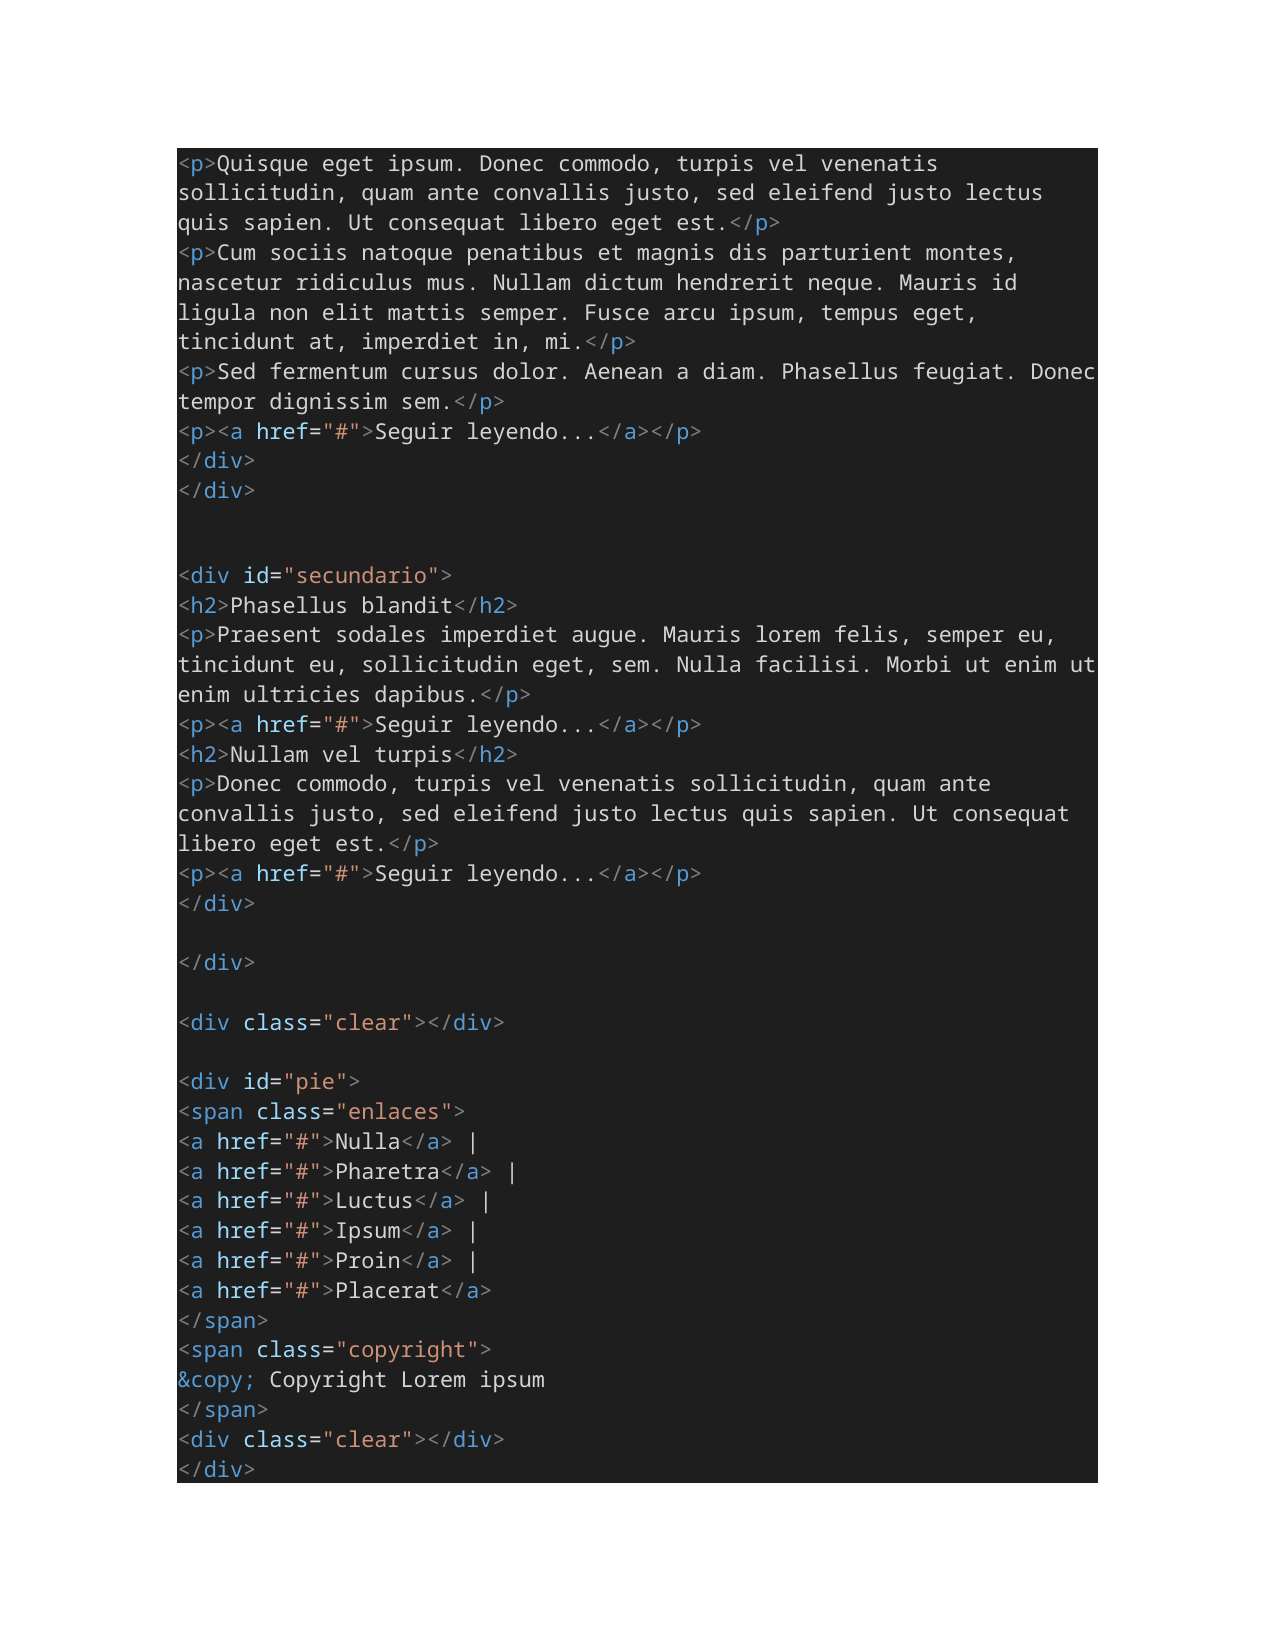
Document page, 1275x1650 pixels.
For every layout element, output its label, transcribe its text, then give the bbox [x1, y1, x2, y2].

text <h2>Nullam vel turpis</h2> [177, 739, 1098, 768]
text </div> [177, 888, 1098, 917]
text </div> [177, 475, 1098, 505]
text <p>Cum sociis natoque penatibus et magnis dis parturient montes, nascetur ridiculus mus. Nullam dictum hendrerit neque. Mauris id ligula non elit mattis semper. Fusce arcu ipsum, tempus eget, tincidunt at, imperdiet in, mi.</p> [177, 237, 1098, 356]
text <p>Quisque eget ipsum. Donec commodo, turpis vel venenatis sollicitudin, quam ante convallis justo, sed eleifend justo lectus quis sapien. Ut consequat libero eget est.</p> [177, 148, 1098, 237]
text <p>Sed fermentum cursus dolor. Aenean a diam. Phasellus feugiat. Donec tempor dignissim sem.</p> [177, 356, 1098, 416]
text &copy; Copyright Lorem ipsum [177, 1364, 1098, 1394]
text <span class="copyright"> [177, 1334, 1098, 1364]
text </div> [177, 446, 1098, 475]
text <a href="#">Proin</a> | [177, 1245, 1098, 1275]
text </span> [177, 1394, 1098, 1424]
text <p><a href="#">Seguir leyendo...</a></p> [177, 416, 1098, 446]
text <a href="#">Ipsum</a> | [177, 1215, 1098, 1245]
text </div> [177, 1454, 1098, 1483]
text <h2>Phasellus blandit</h2> [177, 590, 1098, 619]
text <span class="enlaces"> [177, 1096, 1098, 1126]
text <div class="clear"></div> [177, 1424, 1098, 1454]
text <a href="#">Nulla</a> | [177, 1126, 1098, 1156]
text <a href="#">Luctus</a> | [177, 1186, 1098, 1215]
text <p>Donec commodo, turpis vel venenatis sollicitudin, quam ante convallis justo, sed eleifend justo lectus quis sapien. Ut consequat libero eget est.</p> [177, 768, 1098, 858]
text <p><a href="#">Seguir leyendo...</a></p> [177, 858, 1098, 888]
text </div> [177, 947, 1098, 977]
text </span> [177, 1305, 1098, 1334]
text <div id="secundario"> [177, 560, 1098, 590]
text <p><a href="#">Seguir leyendo...</a></p> [177, 709, 1098, 739]
text <a href="#">Placerat</a> [177, 1275, 1098, 1305]
text <div class="clear"></div> [177, 1007, 1098, 1037]
text <a href="#">Pharetra</a> | [177, 1156, 1098, 1186]
text <p>Praesent sodales imperdiet augue. Mauris lorem felis, semper eu, tincidunt eu, sollicitudin eget, sem. Nulla facilisi. Morbi ut enim ut enim ultricies dapibus.</p> [177, 619, 1098, 709]
text <div id="pie"> [177, 1066, 1098, 1096]
